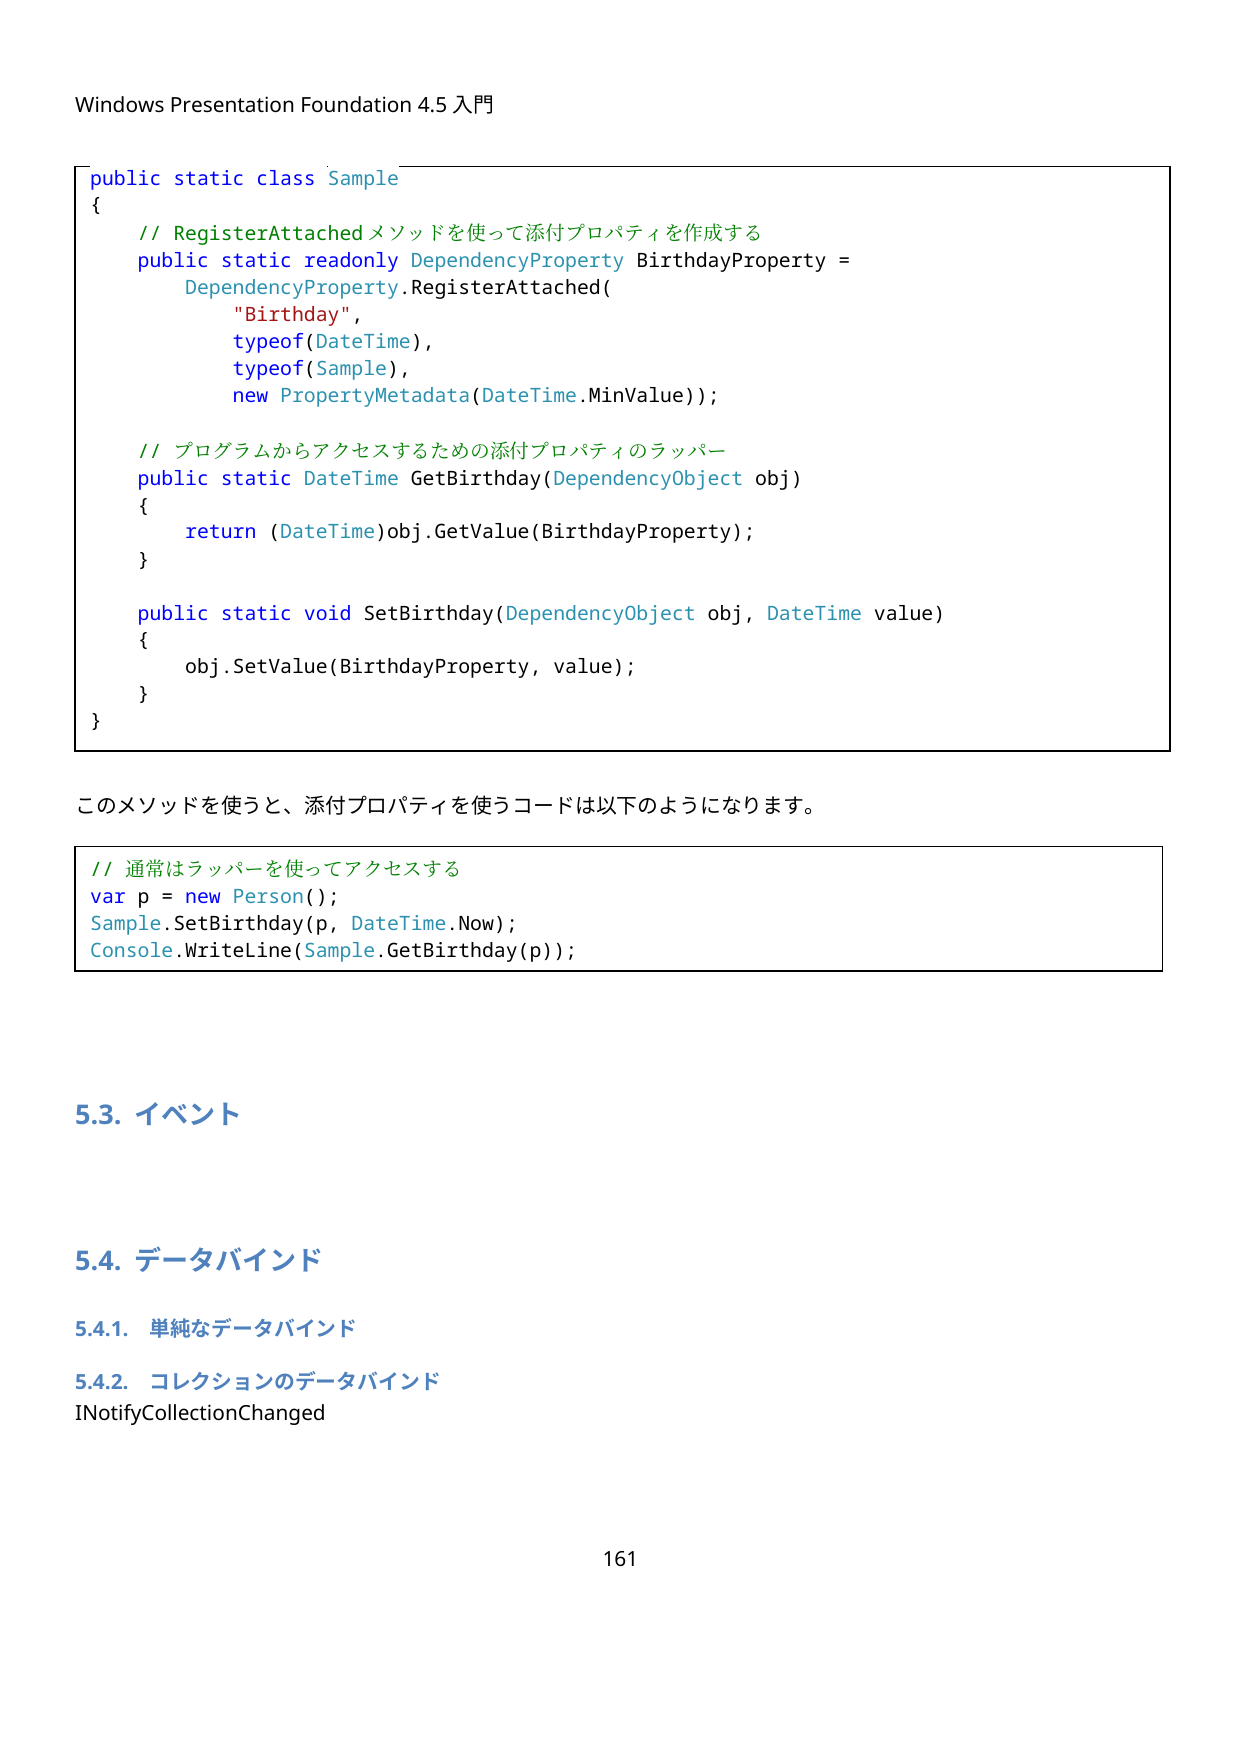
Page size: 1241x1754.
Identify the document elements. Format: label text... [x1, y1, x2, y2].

subtitle コレクションのデータバインド [75, 1364, 1165, 1396]
subtitle データバインド [75, 1227, 1165, 1291]
subtitle 単純なデータバインド [75, 1311, 1165, 1343]
subtitle イベント [75, 1081, 1165, 1145]
text このメソッドを使うと、添付プロパティを使うコードは以下のようになります。 [75, 789, 1165, 821]
text INotifyCollectionChanged [75, 1396, 1165, 1428]
